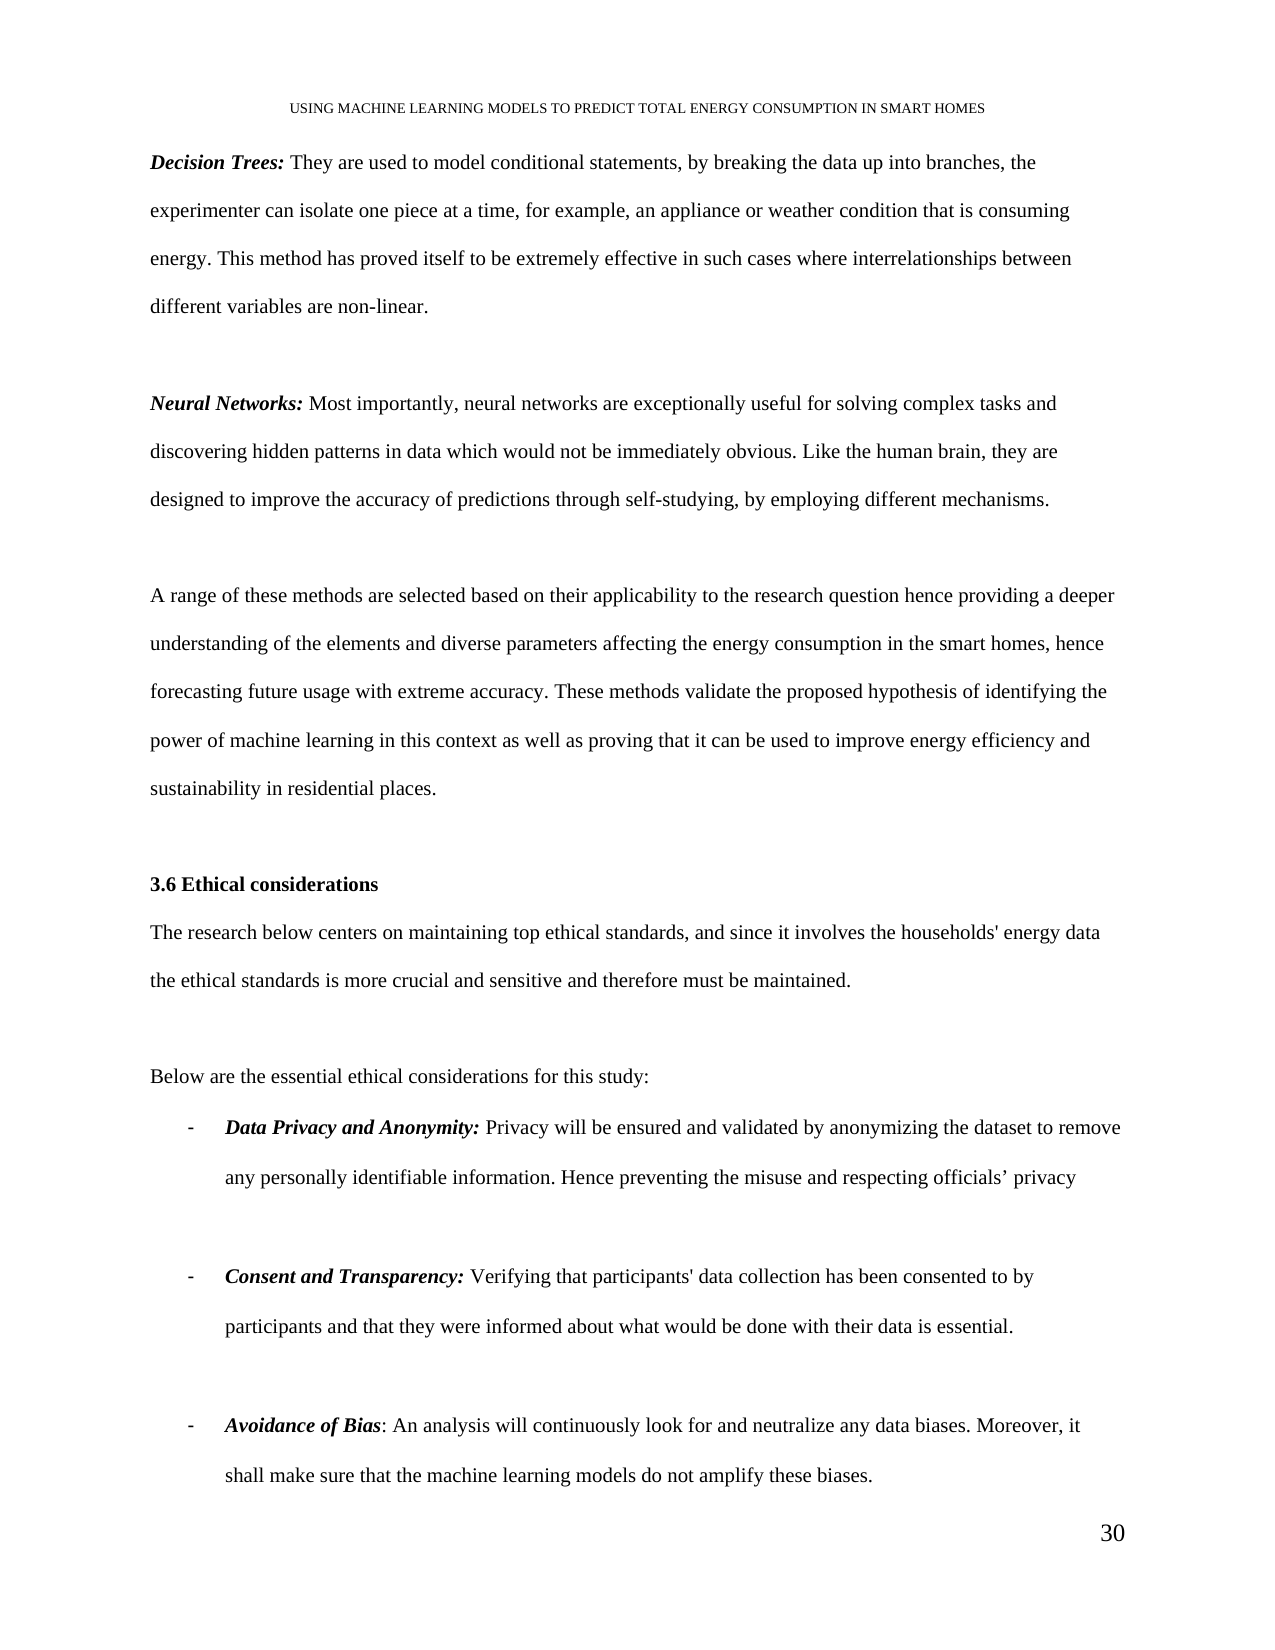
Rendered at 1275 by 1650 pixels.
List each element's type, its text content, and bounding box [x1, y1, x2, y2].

list Avoidance of Bias: An analysis will continuously look for and neutralize any data biases. Moreover, it shall make sure that the machine learning models do not amplify these biases. [187, 1410, 1125, 1487]
text Decision Trees: They are used to model conditional statements, by breaking the data up into branches, the experimenter can isolate one piece at a time, for example, an appliance or weather condition that is consuming energy. This method has proved itself to be extremely effective in such cases where interrelationships between different variables are non-linear. [150, 150, 1125, 318]
text The research below centers on maintaining top ethical standards, and since it involves the households' energy data the ethical standards is more crucial and sensitive and therefore must be maintained. [150, 920, 1125, 992]
subtitle 3.6 Ethical considerations [150, 872, 1125, 896]
list Data Privacy and Anonymity: Privacy will be ensured and validated by anonymizing the dataset to remove any personally identifiable information. Hence preventing the misuse and respecting officials’ privacy [187, 1112, 1125, 1189]
text A range of these methods are selected based on their applicability to the research question hence providing a deeper understanding of the elements and diverse parameters affecting the energy consumption in the smart homes, hence forecasting future usage with extreme accuracy. These methods validate the proposed hypothesis of identifying the power of machine learning in this context as well as proving that it can be used to improve energy efficiency and sustainability in residential places. [150, 583, 1125, 800]
list Consent and Transparency: Verifying that participants' data collection has been consented to by participants and that they were informed about what would be done with their data is essential. [187, 1261, 1125, 1338]
text Neural Networks: Most importantly, neural networks are exceptionally useful for solving complex tasks and discovering hidden patterns in data which would not be immediately obvious. Like the human brain, they are designed to improve the accuracy of predictions through self-studying, by employing different mechanisms. [150, 391, 1125, 511]
text Below are the essential ethical considerations for this study: [150, 1064, 1125, 1088]
